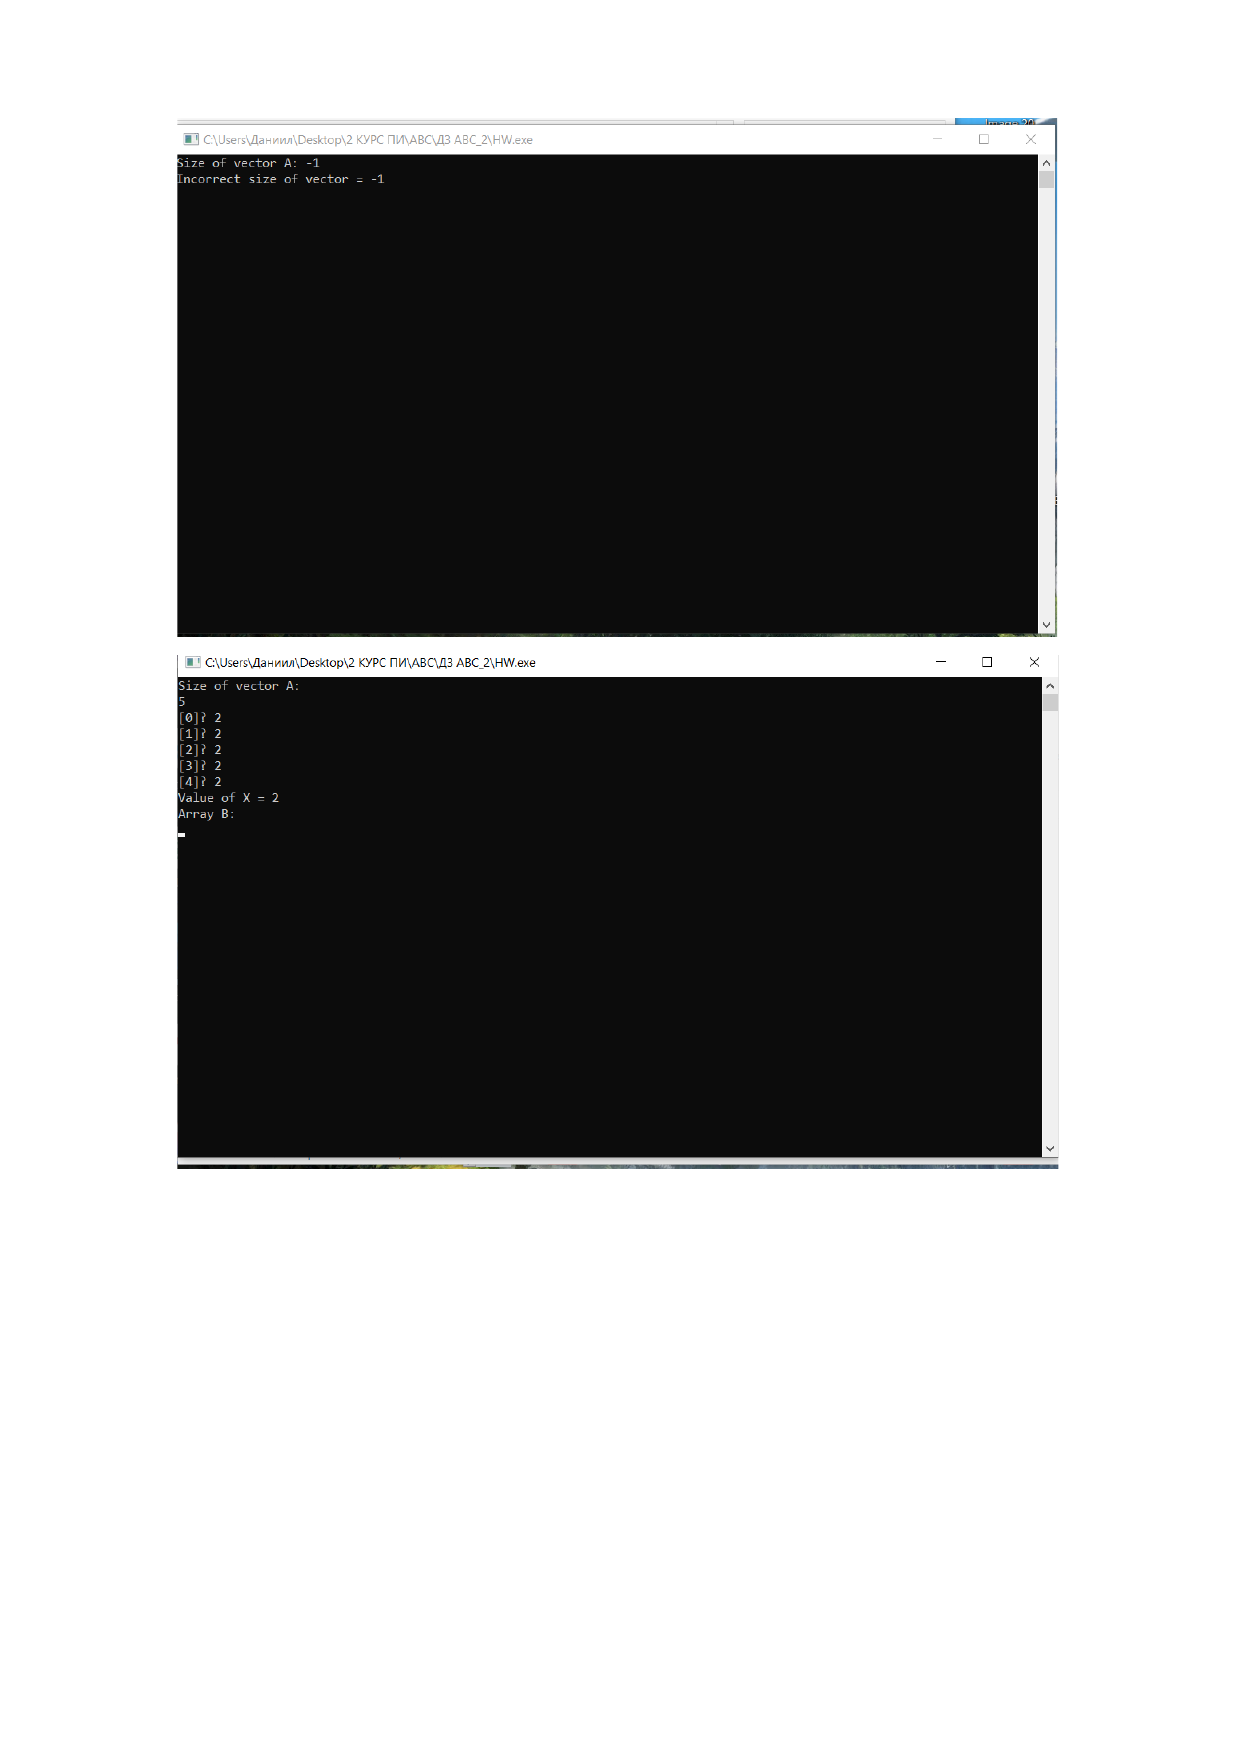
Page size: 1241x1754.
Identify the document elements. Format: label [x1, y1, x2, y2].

picture [177, 118, 1058, 637]
picture [177, 655, 1059, 1169]
